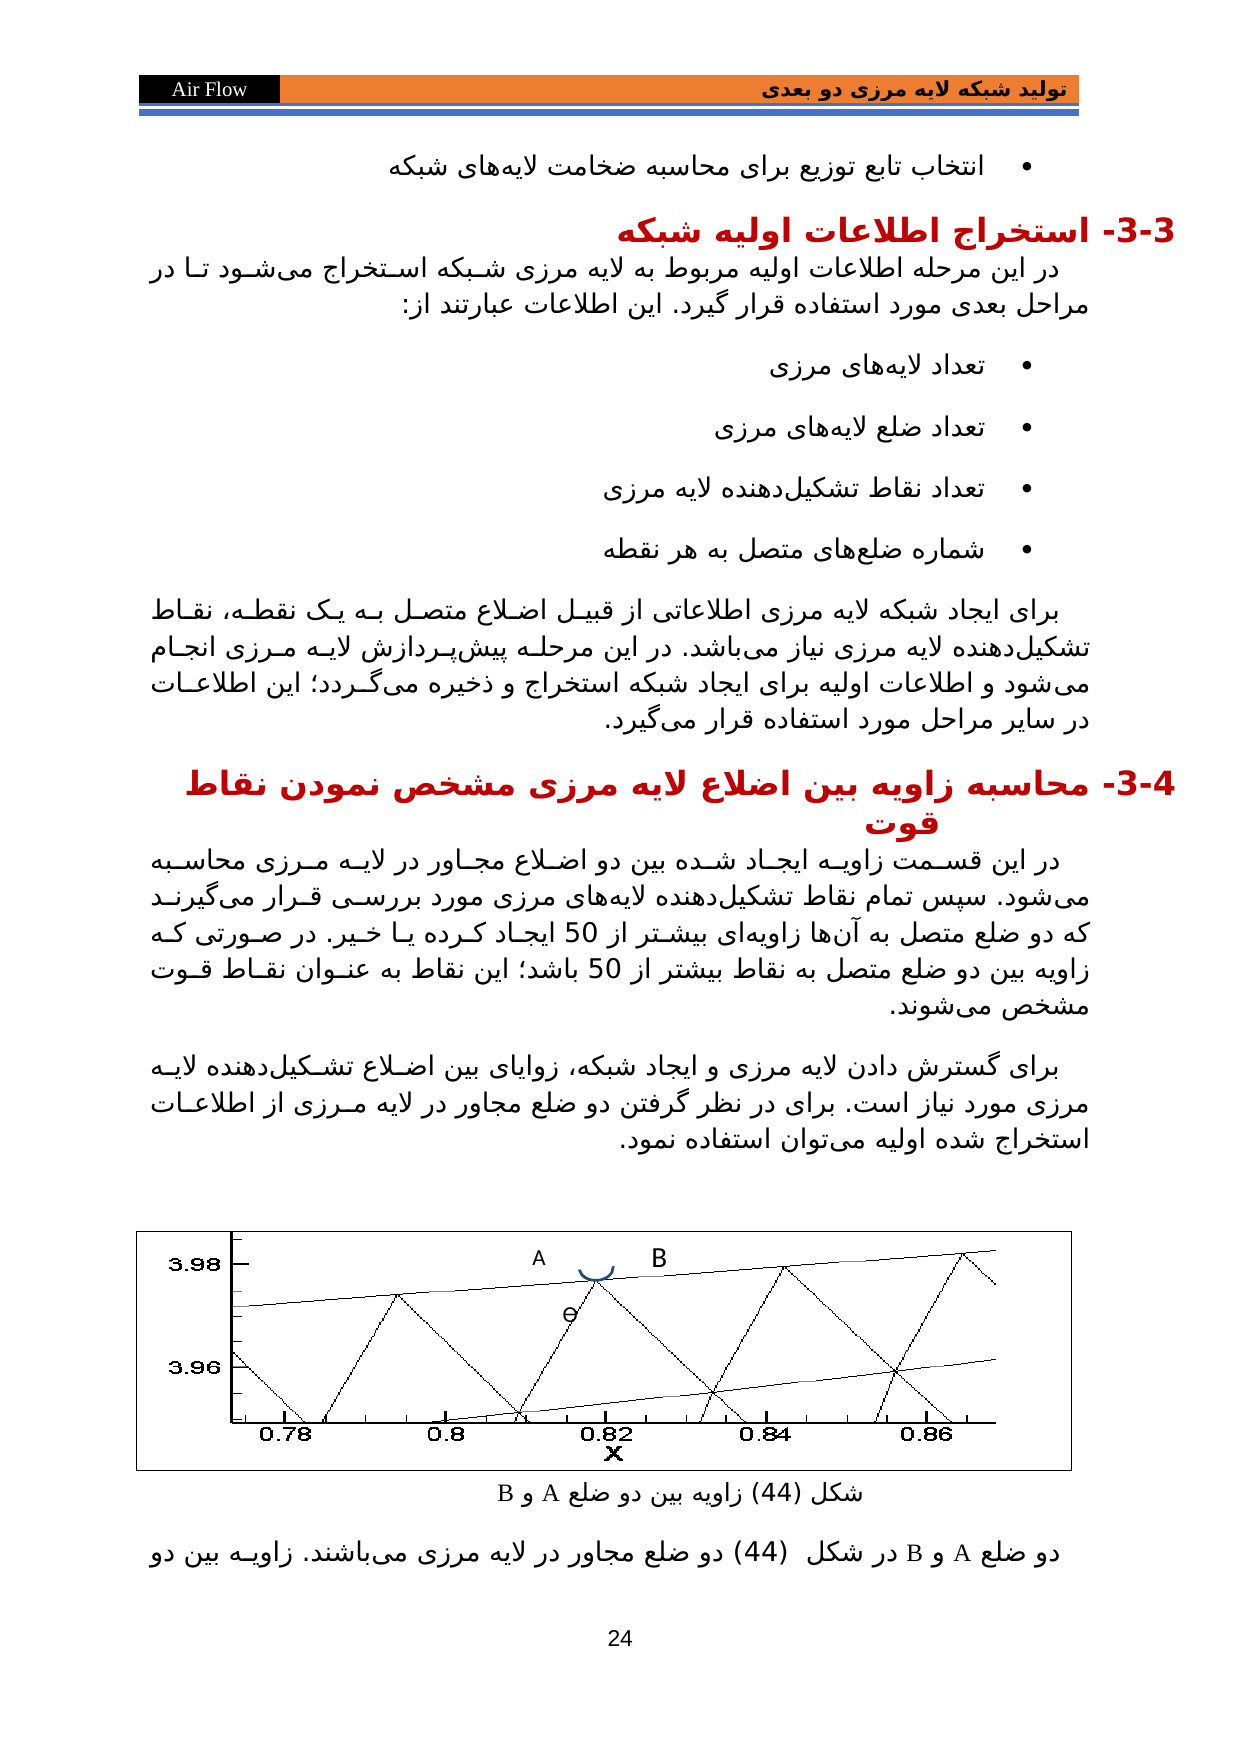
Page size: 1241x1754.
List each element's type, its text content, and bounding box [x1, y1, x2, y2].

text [150, 1536, 1090, 1568]
list تعداد لایه‌های مرزی [150, 350, 1023, 381]
subtitle استخراج اطلاعات اولیه شبکه [150, 211, 1090, 250]
list انتخاب تابع توزیع برای محاسبه ضخامت لایه‌های شبکه [150, 150, 1023, 182]
list تعداد ضلع لایه‌های مرزی [150, 411, 1023, 442]
text برای گسترش دادن لایه مرزی و ایجاد شبکه، زوایای بین اضلاع تشکیل‌دهنده لایه مرزی مورد نیاز است. برای در نظر گرفتن دو ضلع مجاور در لایه مرزی از اطلاعات استخراج شده اولیه می‌توان استفاده نمود. [150, 1051, 1090, 1155]
text در این قسمت زاویه ایجاد شده بین دو اضلاع مجاور در لایه مرزی محاسبه می‌شود. سپس تمام نقاط تشکیل‌دهنده لایه‌های مرزی مورد بررسی قرار می‌گیرند که دو ضلع متصل به آن‌ها زاویه‌ای بیشتر از 50 ایجاد کرده یا خیر. در صورتی که زاویه بین دو ضلع متصل به نقاط بیشتر از 50 باشد؛ این نقاط به عنوان نقاط قوت مشخص می‌شوند. [150, 844, 1090, 1021]
text در این مرحله اطلاعات اولیه مربوط به لایه مرزی شبکه استخراج می‌شود تا در مراحل بعدی مورد استفاده قرار گیرد. این اطلاعات عبارتند از: [150, 252, 1090, 320]
text برای ایجاد شبکه لایه مرزی اطلاعاتی از قبیل اضلاع متصل به یک نقطه، نقاط تشکیل‌دهنده لایه مرزی نیاز می‌باشد. در این مرحله پیش‌پردازش لایه مرزی انجام می‌شود و اطلاعات اولیه برای ایجاد شبکه استخراج و ذخیره می‌گردد؛ این اطلاعات در سایر مراحل مورد استفاده قرار می‌گیرد. [150, 595, 1090, 735]
list تعداد نقاط تشکیل‌دهنده لایه مرزی [150, 472, 1023, 504]
list شماره ضلع‌های متصل به هر نقطه [150, 533, 1023, 565]
subtitle محاسبه زاویه بین اضلاع لایه مرزی مشخص نمودن نقاط قوت [150, 765, 1090, 842]
text زاویه بین دو ضلع A و B [150, 1478, 1090, 1507]
picture [137, 1232, 1071, 1470]
